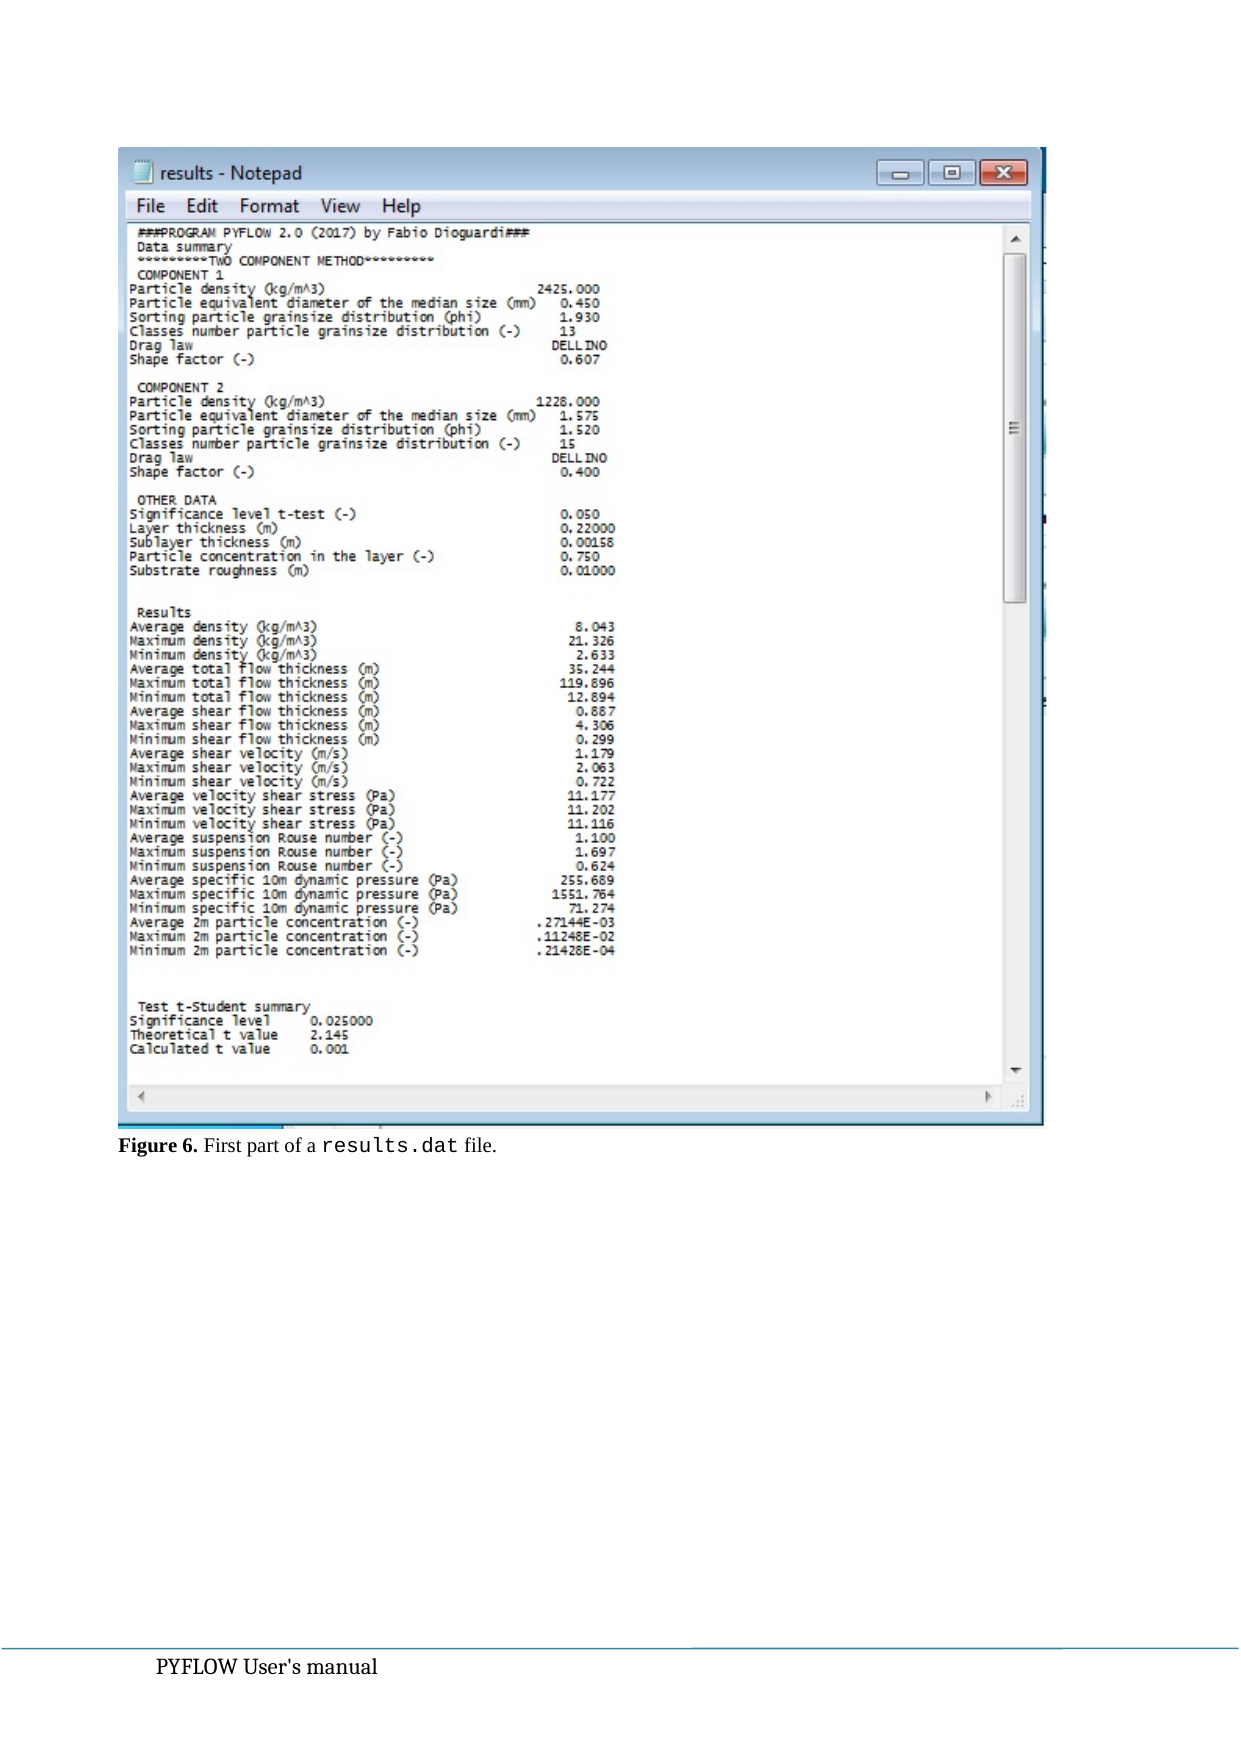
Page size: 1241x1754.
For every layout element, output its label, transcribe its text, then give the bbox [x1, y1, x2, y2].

picture [118, 147, 1047, 1129]
text Figure 6. First part of a results.dat file. [118, 1133, 1122, 1159]
